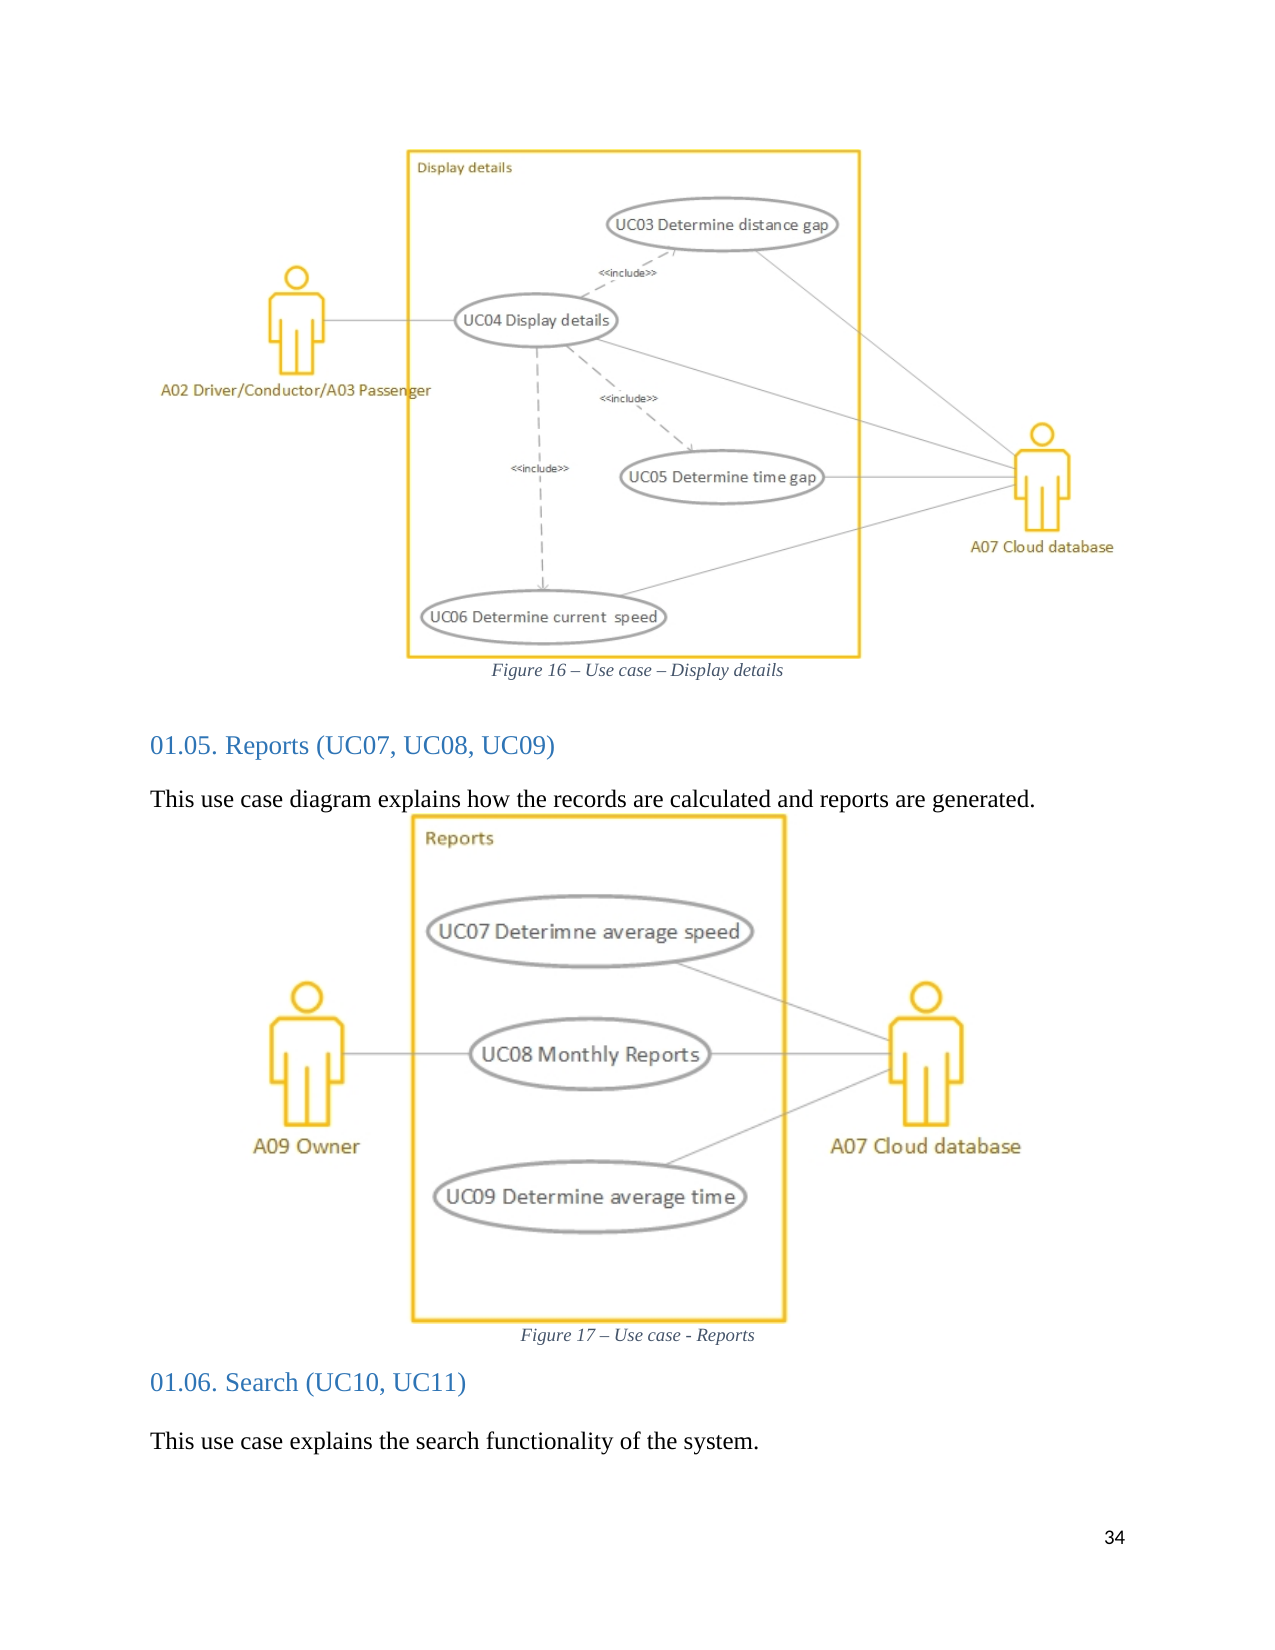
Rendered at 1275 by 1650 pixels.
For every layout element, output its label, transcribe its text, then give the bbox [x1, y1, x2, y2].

picture [240, 813, 1035, 1324]
subtitle Search (UC10, UC11) [150, 1366, 1125, 1397]
picture [151, 149, 1124, 659]
text Figure 16 – Use case – Display details [150, 658, 1125, 680]
subtitle Reports (UC07, UC08, UC09) [150, 729, 1125, 760]
text This use case explains the search functionality of the system. [150, 1426, 1125, 1455]
text This use case diagram explains how the records are calculated and reports are generated. [150, 784, 1125, 813]
text Figure 17 – Use case - Reports [150, 1324, 1125, 1345]
